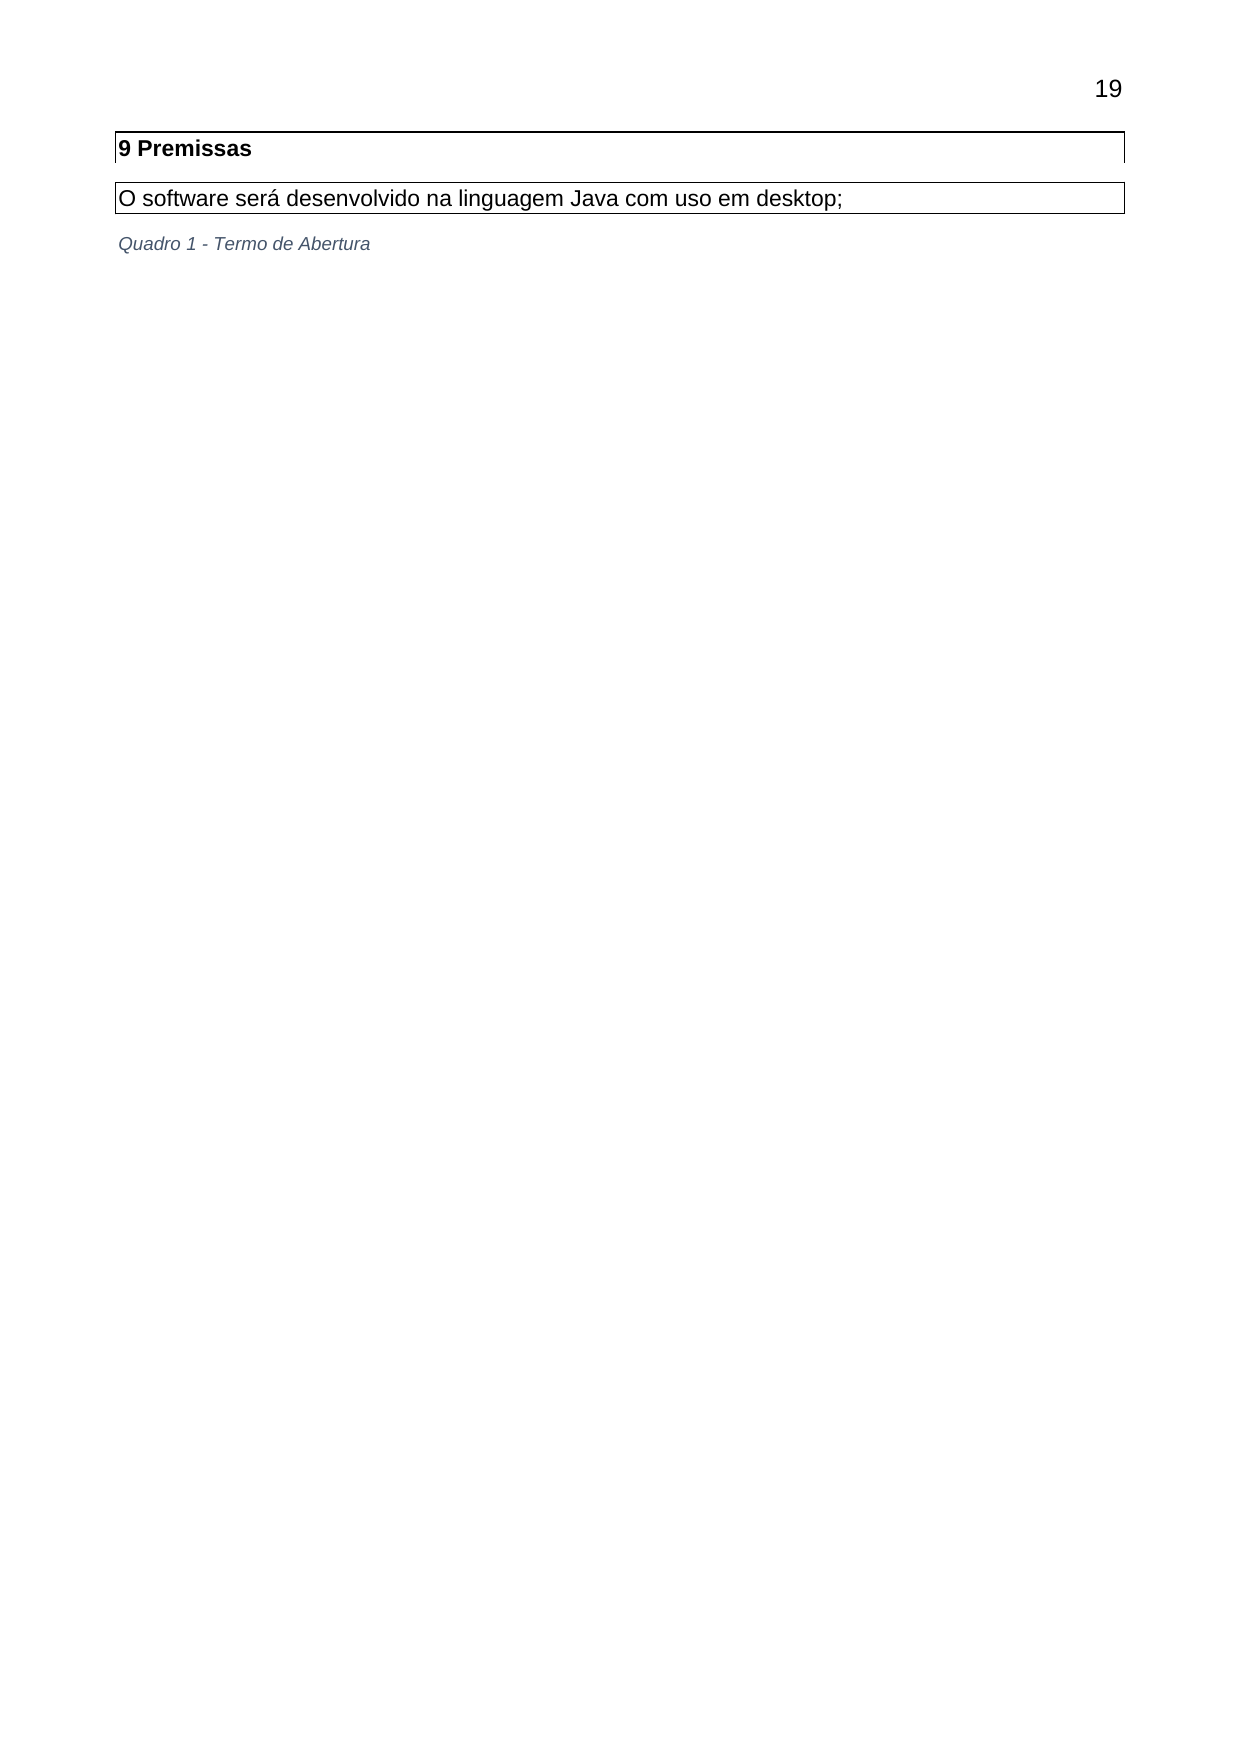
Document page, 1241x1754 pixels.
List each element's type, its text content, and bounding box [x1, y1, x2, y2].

text O software será desenvolvido na linguagem Java com uso em desktop; [116, 183, 1124, 213]
text 9 Premissas [116, 133, 1124, 163]
